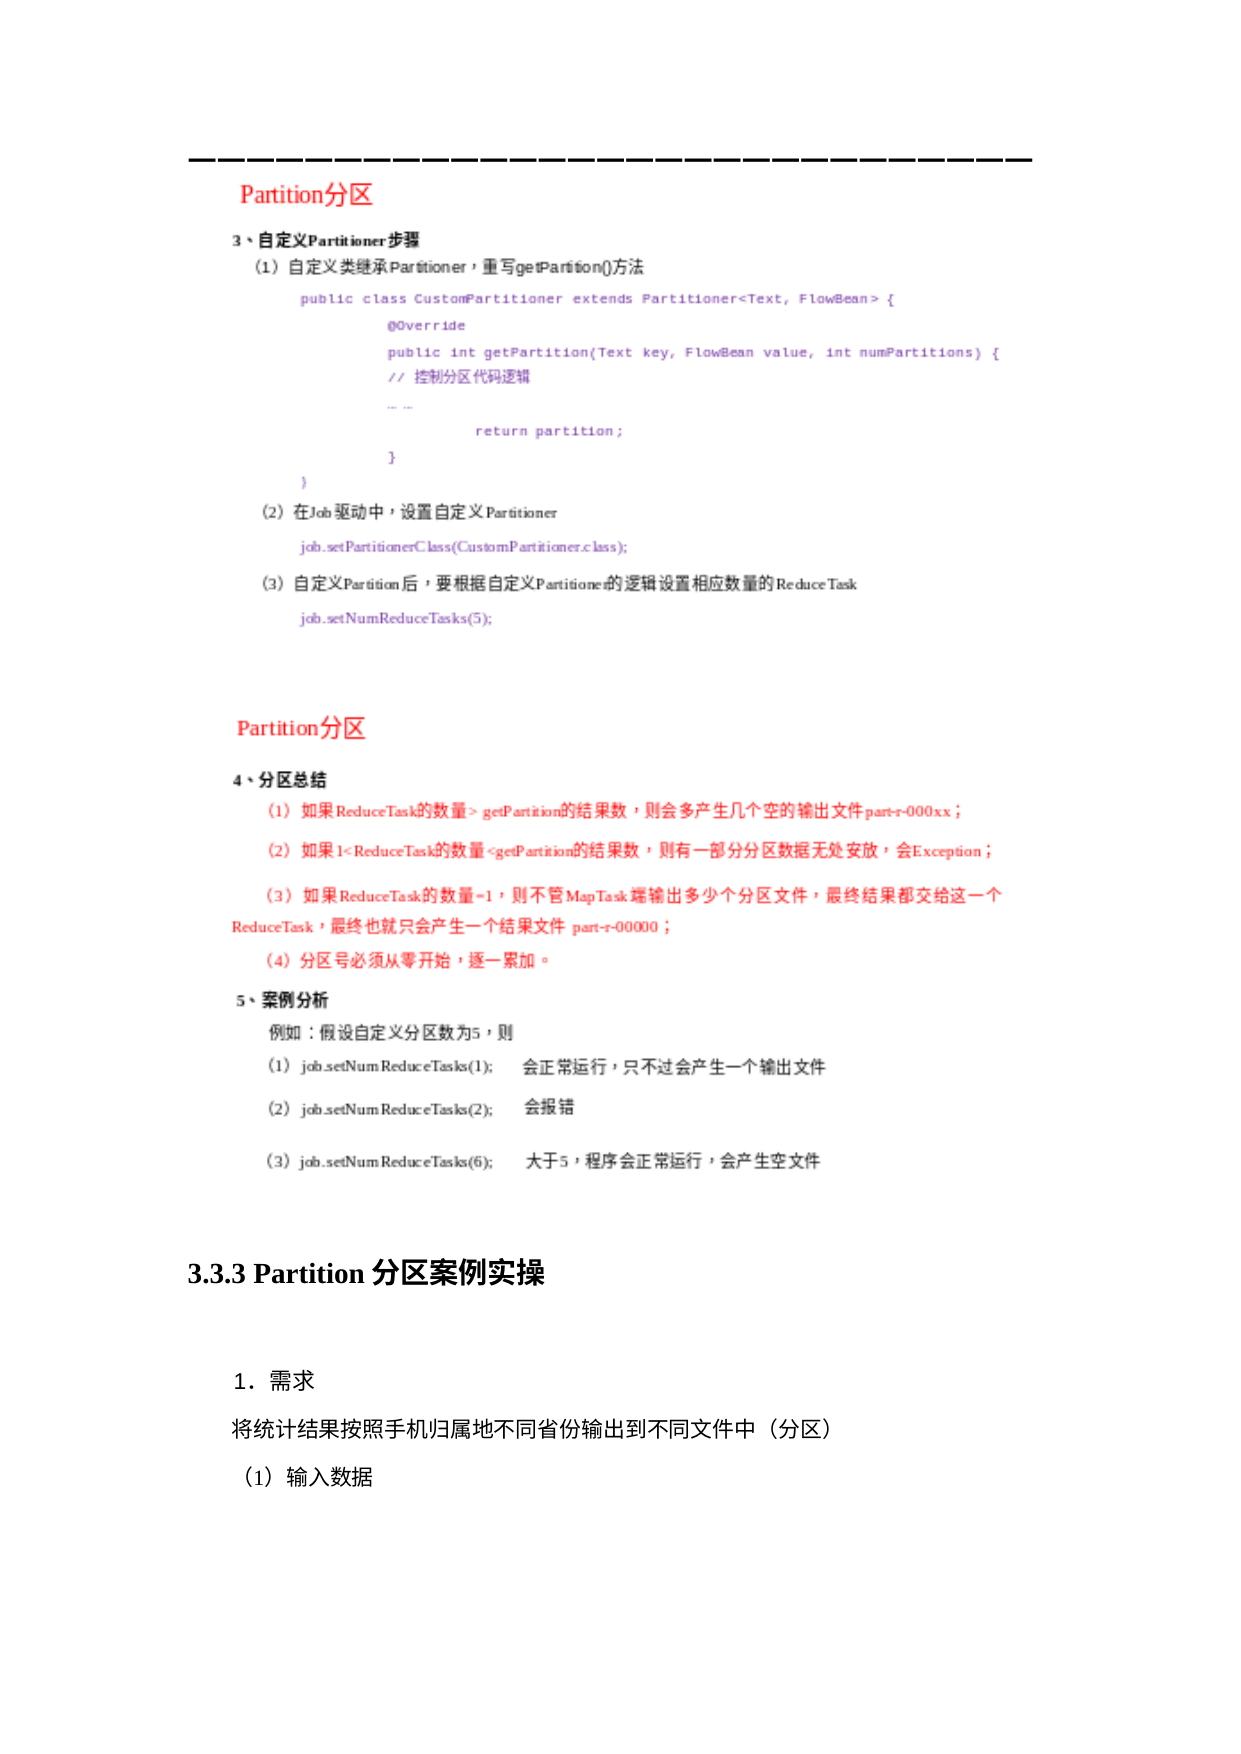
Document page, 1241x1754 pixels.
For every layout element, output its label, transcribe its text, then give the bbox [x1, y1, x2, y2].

text （1）输入数据 [187, 1460, 1053, 1492]
text 1．需求 [187, 1347, 1053, 1412]
text 将统计结果按照手机归属地不同省份输出到不同文件中（分区） [187, 1412, 1053, 1444]
subtitle 3.3.3 Partition分区案例实操 [187, 1238, 1053, 1303]
